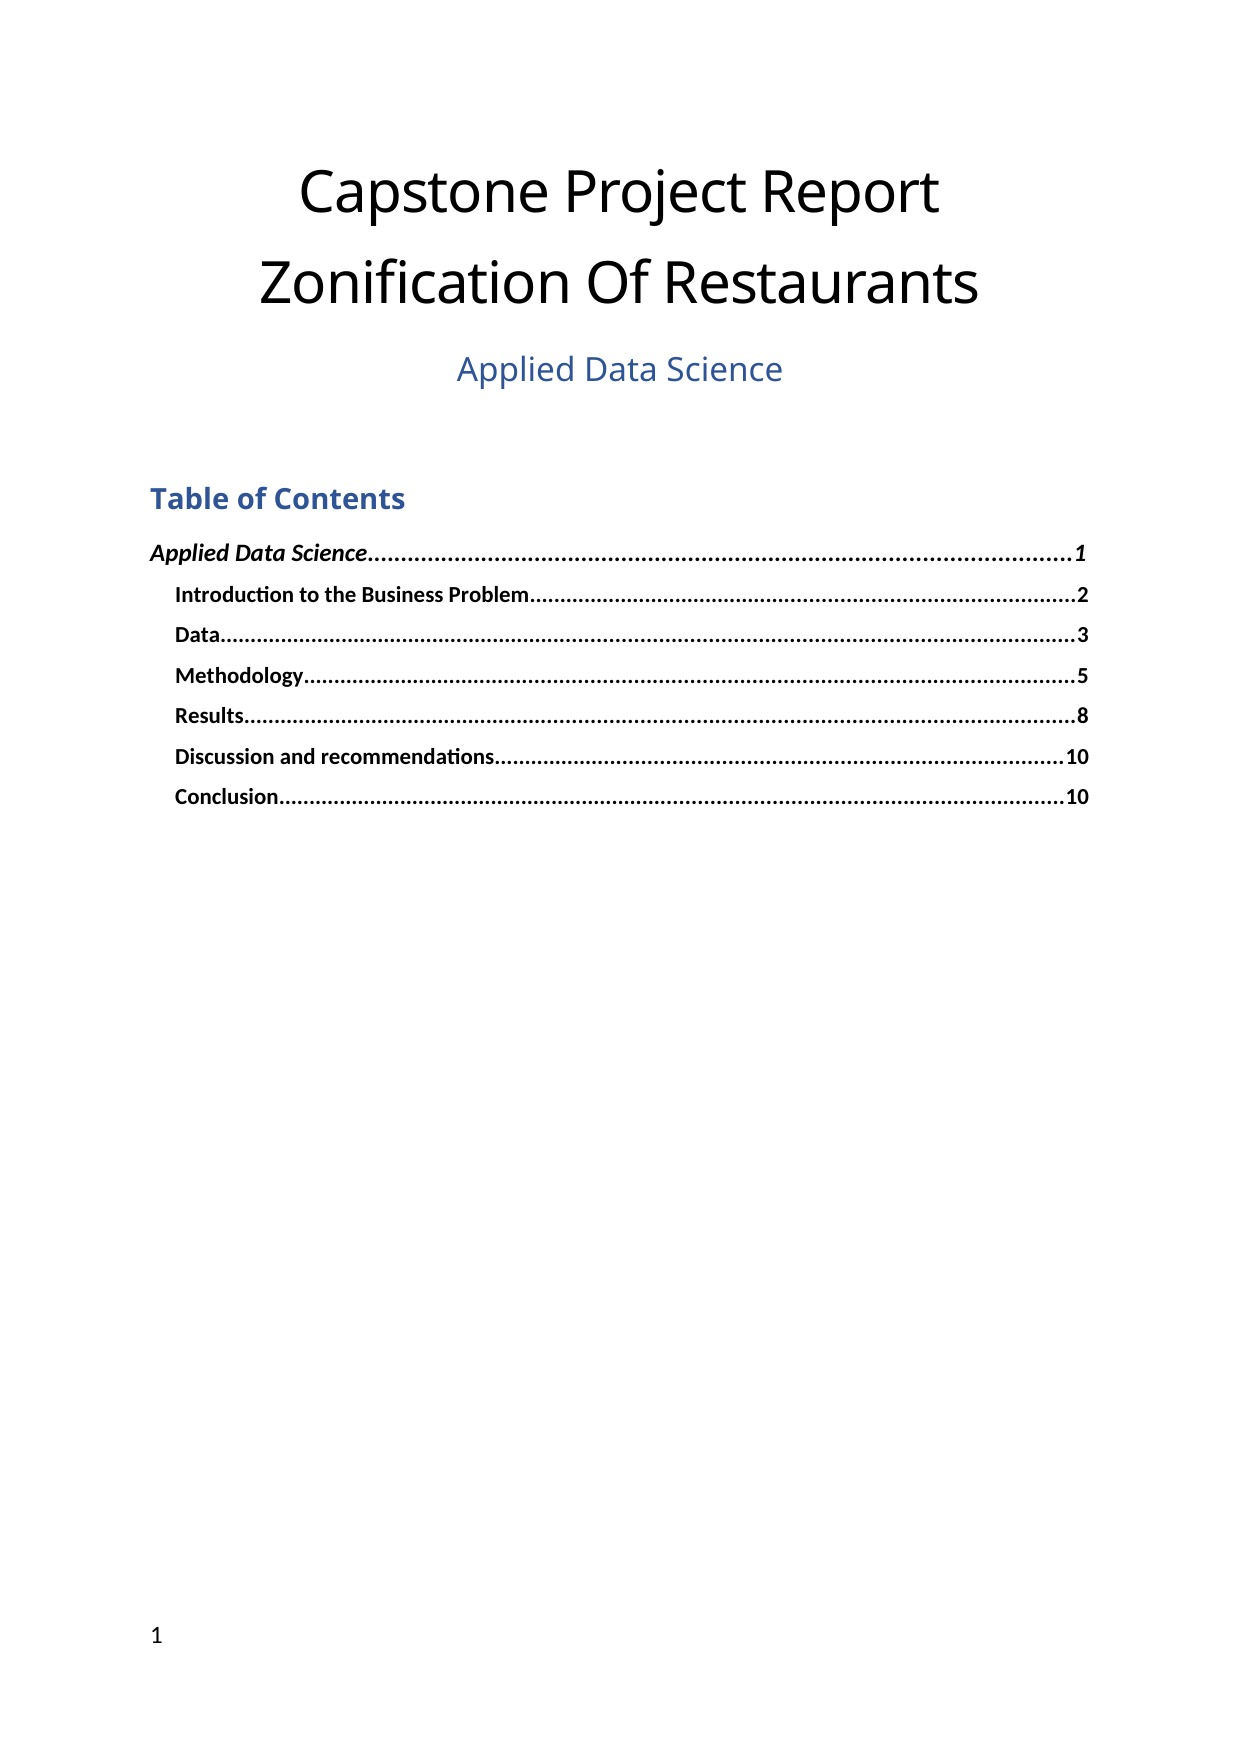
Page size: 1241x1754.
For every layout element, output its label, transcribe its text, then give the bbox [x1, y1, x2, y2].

title Capstone Project Report [150, 150, 1090, 229]
title Zonification Of Restaurants [150, 241, 1090, 321]
subtitle Applied Data Science [150, 346, 1090, 391]
